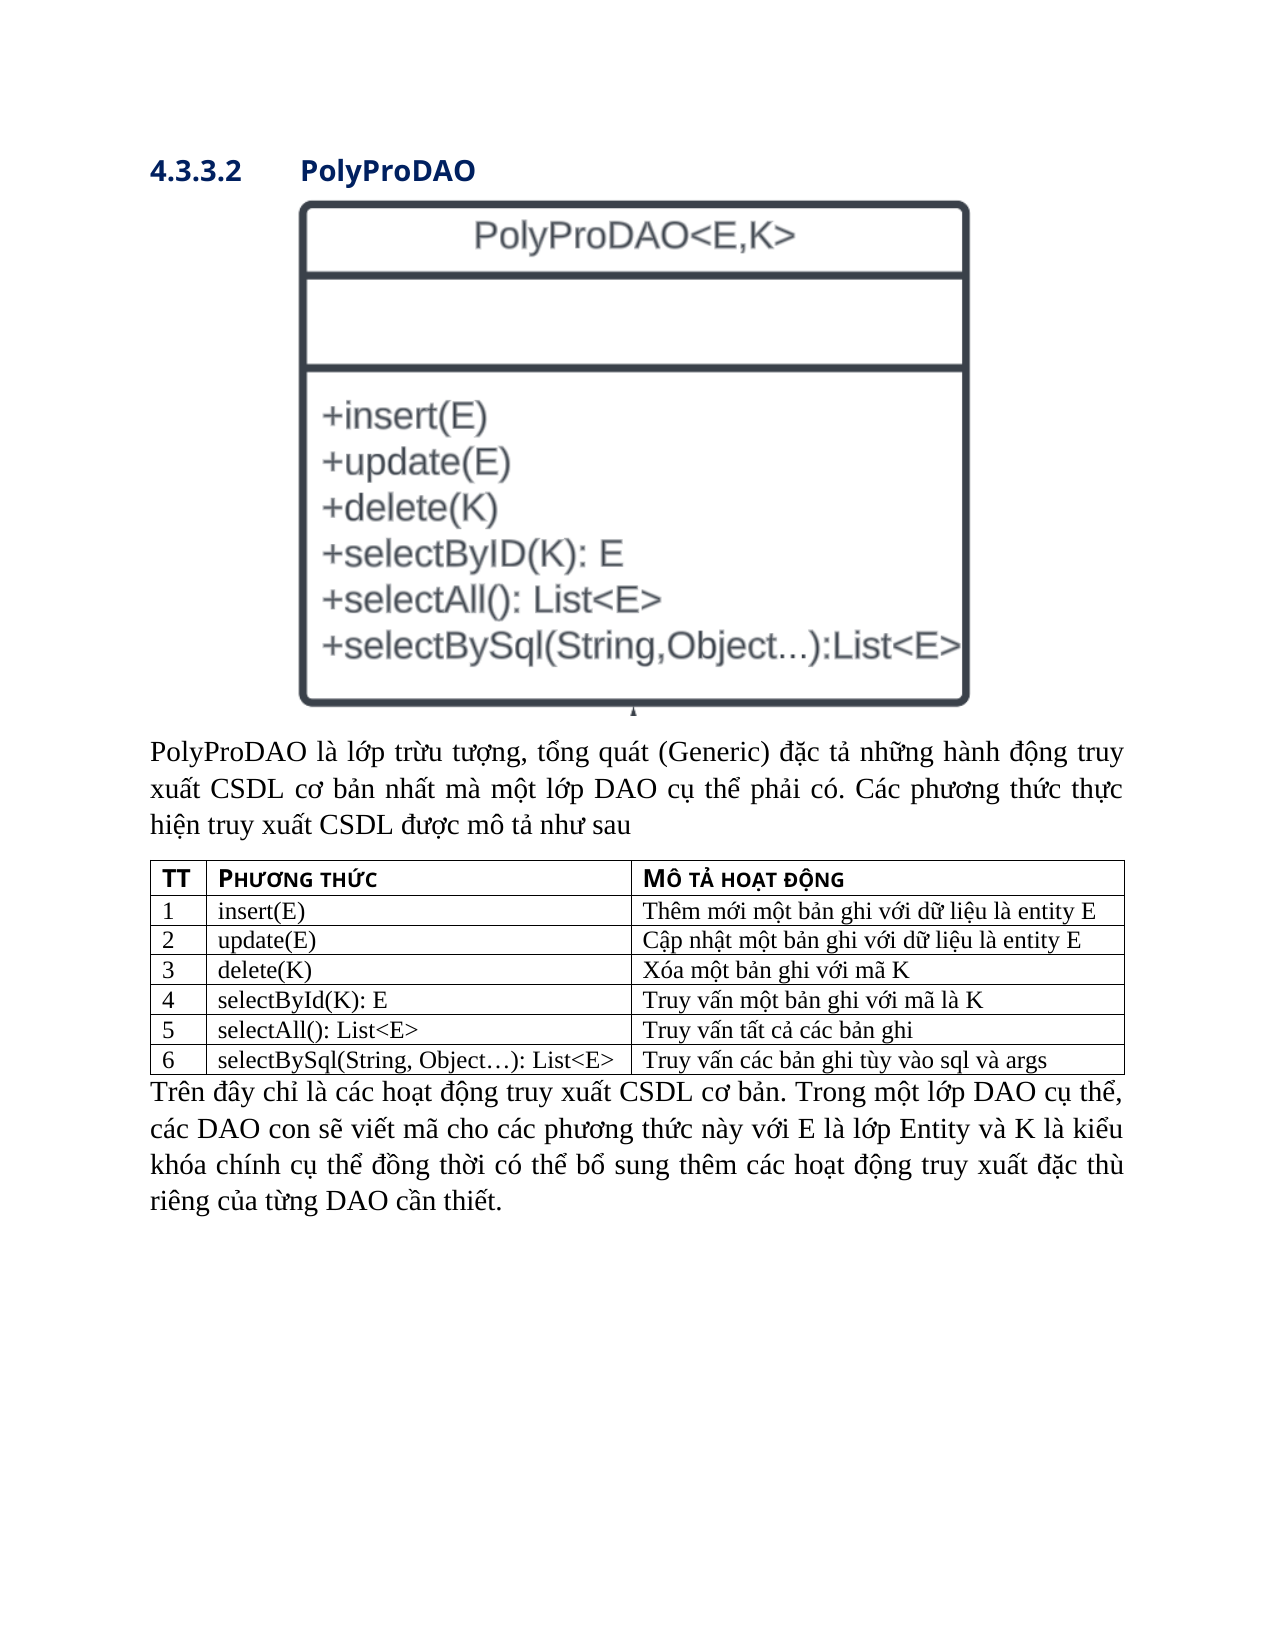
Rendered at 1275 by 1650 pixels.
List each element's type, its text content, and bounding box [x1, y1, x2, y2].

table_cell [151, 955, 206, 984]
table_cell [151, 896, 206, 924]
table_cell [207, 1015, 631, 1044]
text PolyProDAO là lớp trừu tượng, tổng quát (Generic) đặc tả những hành động truy xuất CSDL cơ bản nhất mà một lớp DAO cụ thể phải có. Các phương thức thực hiện truy xuất CSDL được mô tả như sau [150, 734, 1125, 840]
picture [295, 192, 980, 716]
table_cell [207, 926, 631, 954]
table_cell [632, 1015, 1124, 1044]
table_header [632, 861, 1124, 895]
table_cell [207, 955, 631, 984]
text Trên đây chỉ là các hoạt động truy xuất CSDL cơ bản. Trong một lớp DAO cụ thể, các DAO con sẽ viết mã cho các phương thức này với E là lớp Entity và K là kiểu khóa chính cụ thể đồng thời có thể bổ sung thêm các hoạt động truy xuất đặc thù riêng của từng DAO cần thiết. [150, 1075, 1125, 1217]
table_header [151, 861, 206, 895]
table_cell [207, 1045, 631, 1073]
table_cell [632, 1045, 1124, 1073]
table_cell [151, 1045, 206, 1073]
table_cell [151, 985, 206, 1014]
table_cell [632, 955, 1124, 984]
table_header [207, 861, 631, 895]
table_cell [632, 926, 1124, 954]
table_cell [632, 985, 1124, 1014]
subtitle PolyProDAO [150, 150, 1125, 190]
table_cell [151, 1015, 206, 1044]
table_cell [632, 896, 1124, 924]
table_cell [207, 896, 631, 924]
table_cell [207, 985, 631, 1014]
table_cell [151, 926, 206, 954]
